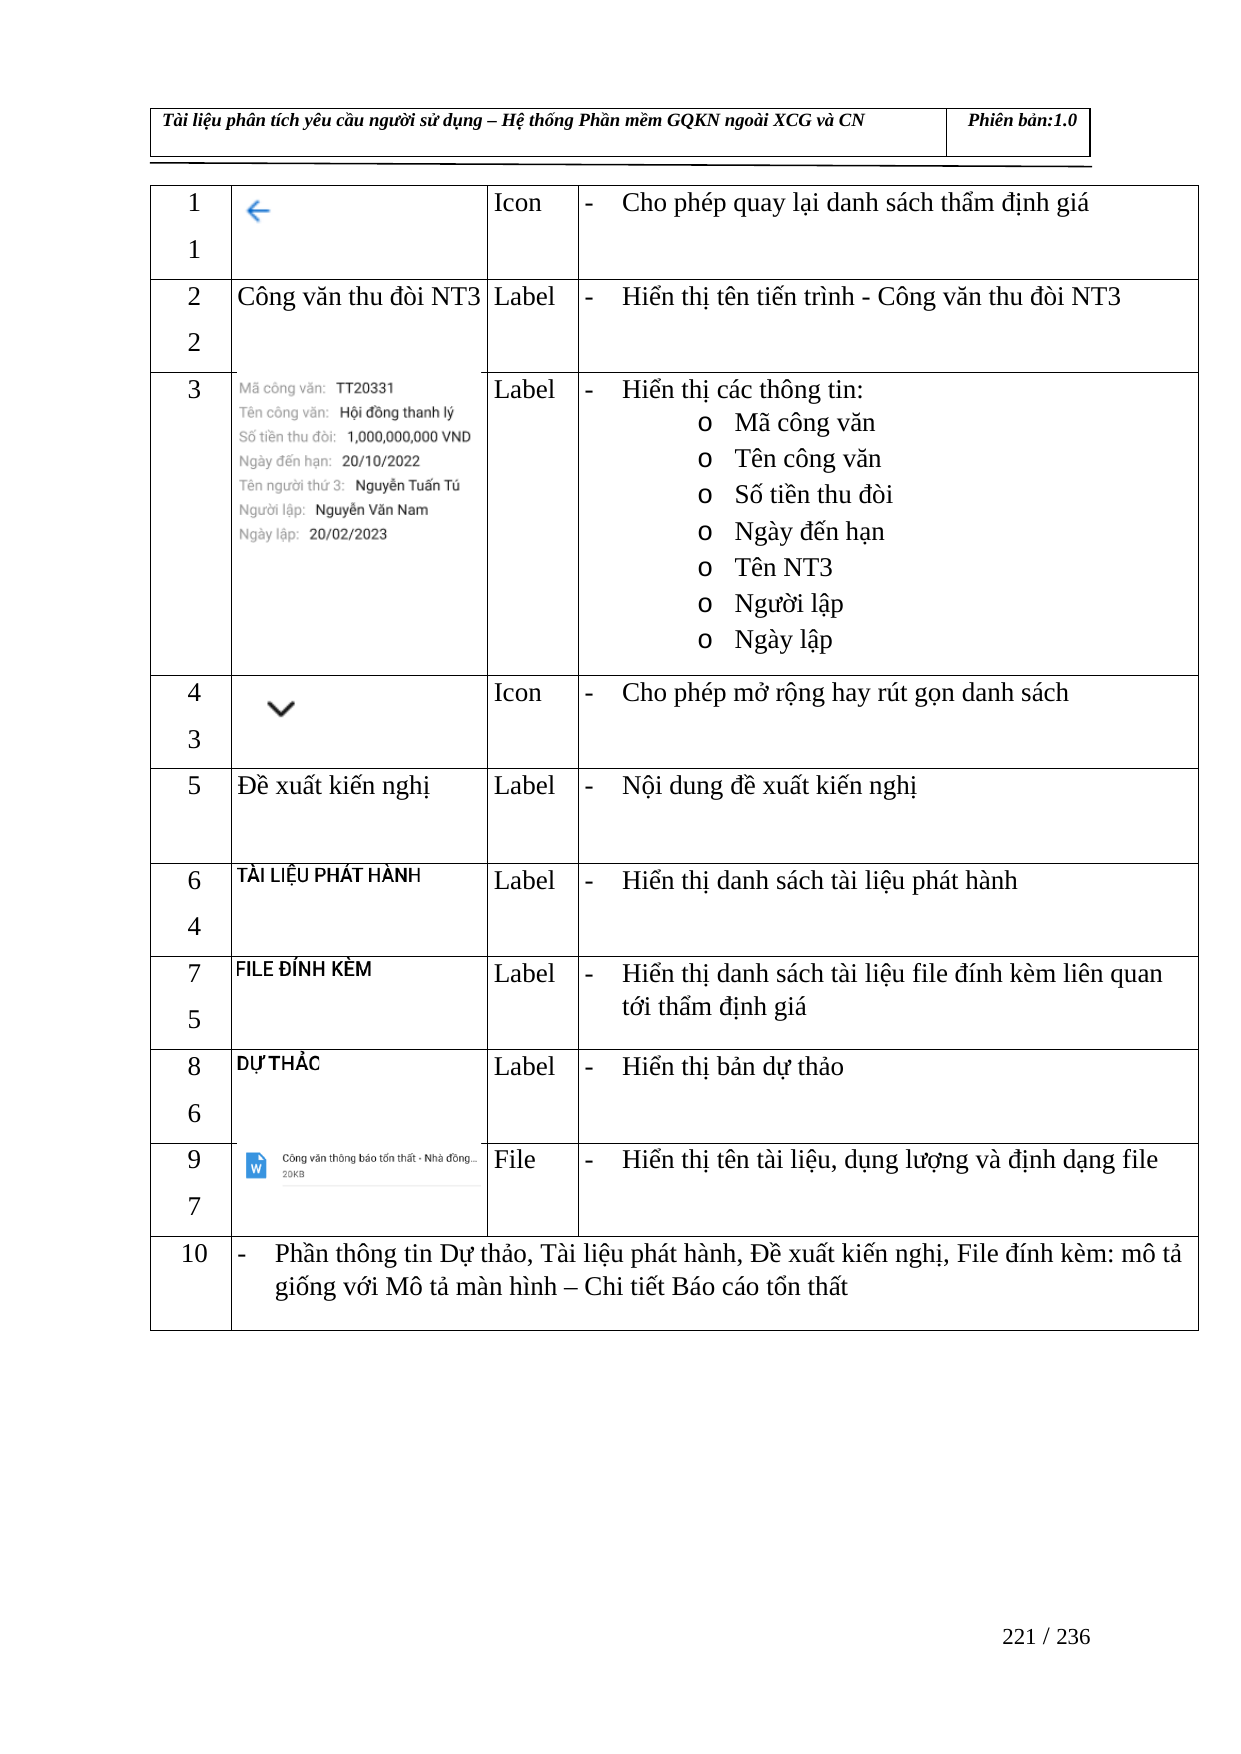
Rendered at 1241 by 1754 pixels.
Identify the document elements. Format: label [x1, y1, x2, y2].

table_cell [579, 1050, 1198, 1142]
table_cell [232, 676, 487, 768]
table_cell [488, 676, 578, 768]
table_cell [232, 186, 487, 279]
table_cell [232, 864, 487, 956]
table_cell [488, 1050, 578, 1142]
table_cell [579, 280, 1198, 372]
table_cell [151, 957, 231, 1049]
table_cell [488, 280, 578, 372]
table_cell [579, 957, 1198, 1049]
picture [237, 186, 287, 243]
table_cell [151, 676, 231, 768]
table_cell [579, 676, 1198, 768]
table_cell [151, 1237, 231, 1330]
picture [237, 957, 371, 976]
picture [237, 863, 420, 886]
picture [237, 372, 482, 547]
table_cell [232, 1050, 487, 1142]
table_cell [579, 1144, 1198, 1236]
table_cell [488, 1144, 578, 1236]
picture [237, 1143, 482, 1187]
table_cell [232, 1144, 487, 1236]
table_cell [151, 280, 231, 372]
picture [237, 1050, 320, 1074]
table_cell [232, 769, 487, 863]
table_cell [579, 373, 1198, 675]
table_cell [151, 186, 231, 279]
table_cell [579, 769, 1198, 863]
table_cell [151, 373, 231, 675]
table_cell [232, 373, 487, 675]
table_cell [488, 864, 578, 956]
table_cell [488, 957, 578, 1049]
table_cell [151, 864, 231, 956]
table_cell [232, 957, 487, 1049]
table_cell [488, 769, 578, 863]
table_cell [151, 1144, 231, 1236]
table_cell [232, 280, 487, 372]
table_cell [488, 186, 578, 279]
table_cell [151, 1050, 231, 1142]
picture [237, 676, 314, 741]
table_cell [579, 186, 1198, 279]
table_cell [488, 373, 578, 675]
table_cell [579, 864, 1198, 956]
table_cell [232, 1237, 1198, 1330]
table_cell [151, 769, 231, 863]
